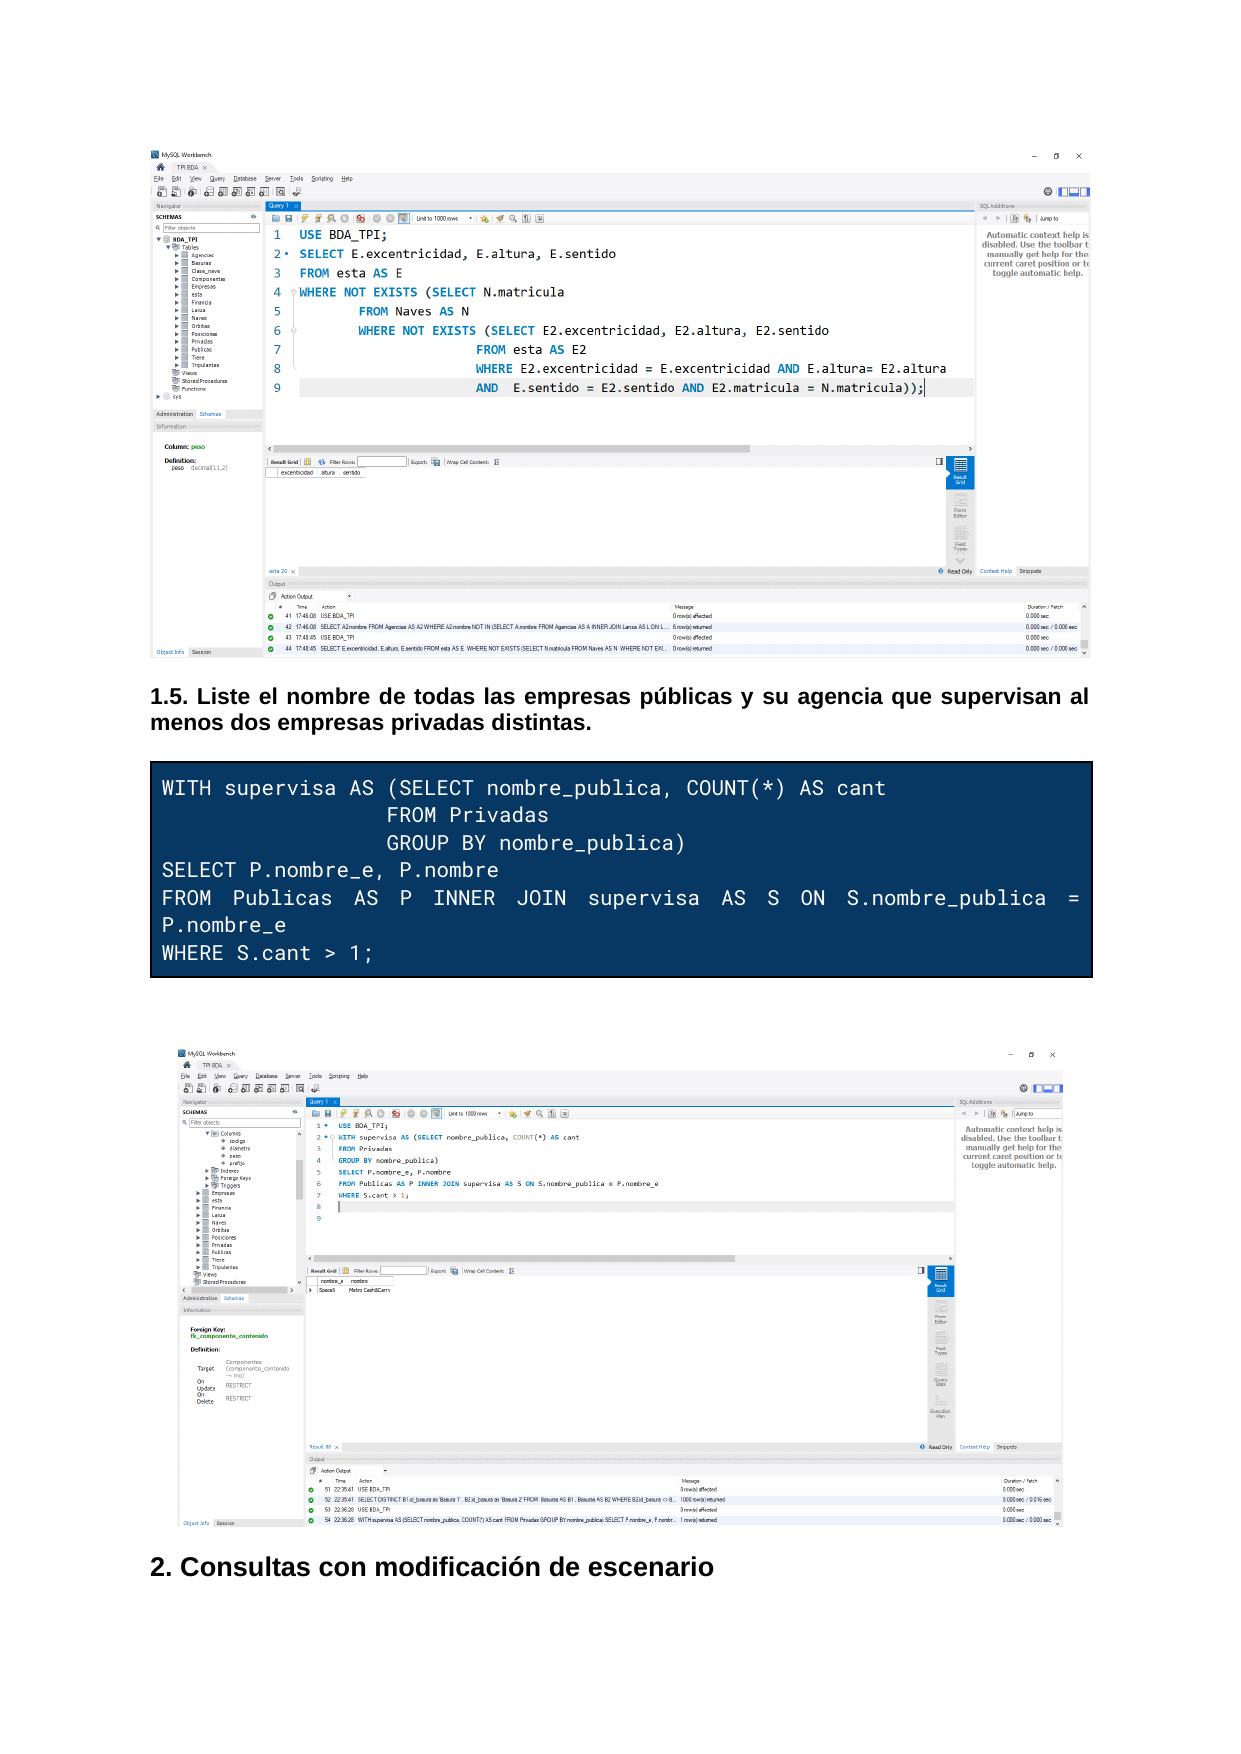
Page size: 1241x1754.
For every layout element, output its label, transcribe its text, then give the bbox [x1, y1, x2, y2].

picture [177, 1048, 1064, 1527]
text 1.5. Liste el nombre de todas las empresas públicas y su agencia que supervisan al menos dos empresas privadas distintas. [150, 683, 1090, 736]
picture [150, 150, 1091, 658]
text 2. Consultas con modificación de escenario [150, 1551, 1090, 1583]
table_header WITH supervisa AS (SELECT nombre_publica, COUNT(*) AS cant FROM Privadas GROUP BY nombre_publica) SELECT P.nombre_e, P.nombre FROM Publicas AS P INNER JOIN supervisa AS S ON S.nombre_publica = P.nombre_e WHERE S.cant > 1; [152, 763, 1091, 976]
